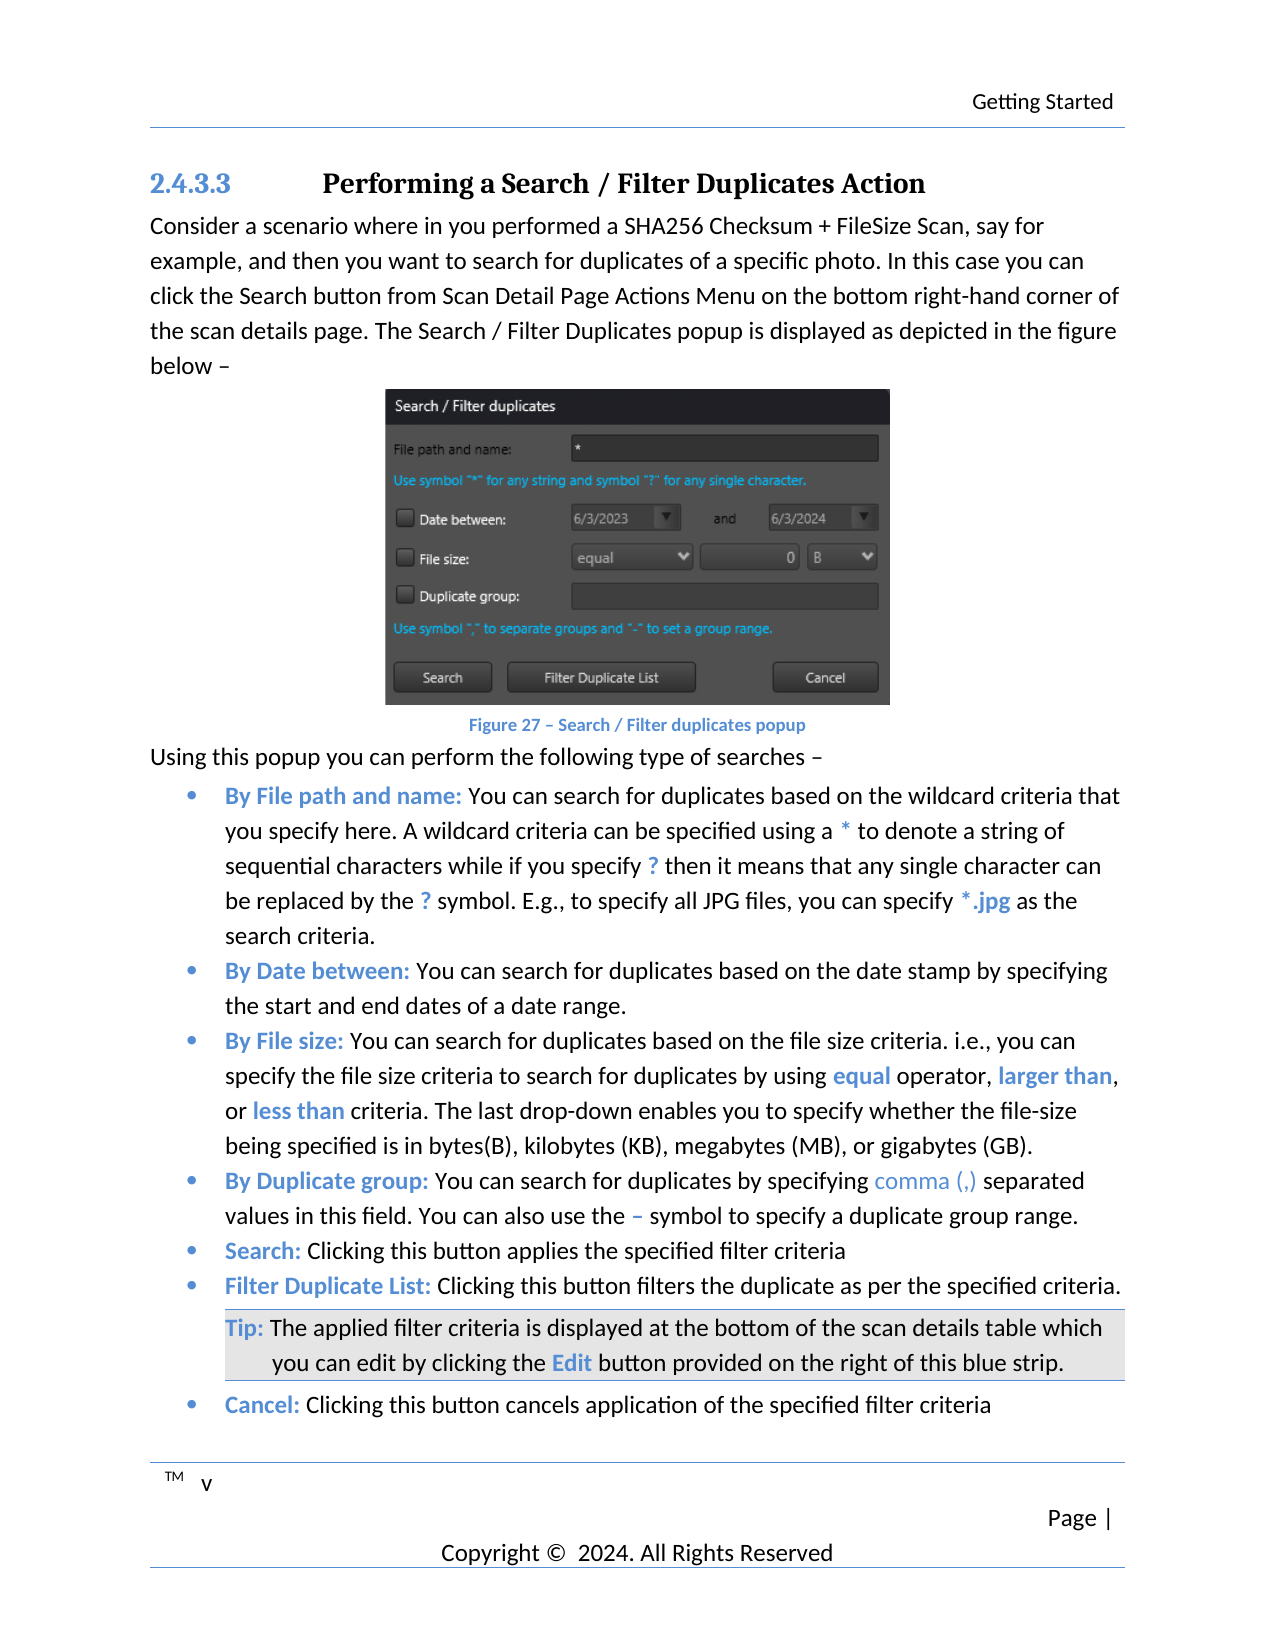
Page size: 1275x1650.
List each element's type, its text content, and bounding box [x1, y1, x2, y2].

list By Date between: You can search for duplicates based on the date stamp by specifying the start and end dates of a date range. [187, 955, 1125, 1020]
list By File path and name: You can search for duplicates based on the wildcard criteria that you specify here. A wildcard criteria can be specified using a * to denote a string of sequential characters while if you specify ? then it means that any single character can be replaced by the ? symbol. E.g., to specify all JPG files, you can specify *.jpg as the search criteria. [187, 780, 1125, 950]
list Filter Duplicate List: Clicking this button filters the duplicate as per the specified criteria. [187, 1270, 1125, 1300]
text Using this popup you can perform the following type of searches – [150, 741, 1125, 771]
list By Duplicate group: You can search for duplicates by specifying comma (,) separated values in this field. You can also use the – symbol to specify a duplicate group range. [187, 1165, 1125, 1230]
text Tip: The applied filter criteria is displayed at the bottom of the scan details table which you can edit by clicking the Edit button provided on the right of this blue strip. [225, 1310, 1125, 1380]
list Cancel: Clicking this button cancels application of the specified filter criteria [187, 1389, 1125, 1420]
list By File size: You can search for duplicates based on the file size criteria. i.e., you can specify the file size criteria to search for duplicates by using equal operator, larger than, or less than criteria. The last drop-down enables you to specify whether the file-size being specified is in bytes(B), kilobytes (KB), megabytes (MB), or gigabytes (GB). [187, 1025, 1125, 1160]
subtitle Performing a Search / Filter Duplicates Action [150, 167, 1125, 201]
picture [385, 389, 890, 705]
list Search: Clicking this button applies the specified filter criteria [187, 1235, 1125, 1265]
text Consider a scenario where in you performed a SHA256 Checksum + FileSize Scan, say for example, and then you want to search for duplicates of a specific photo. In this case you can click the Search button from Scan Detail Page Actions Menu on the bottom right-hand corner of the scan details page. The Search / Filter Duplicates popup is displayed as depicted in the figure below – [150, 210, 1125, 381]
text Figure 27 – Search / Filter duplicates popup [150, 714, 1125, 737]
